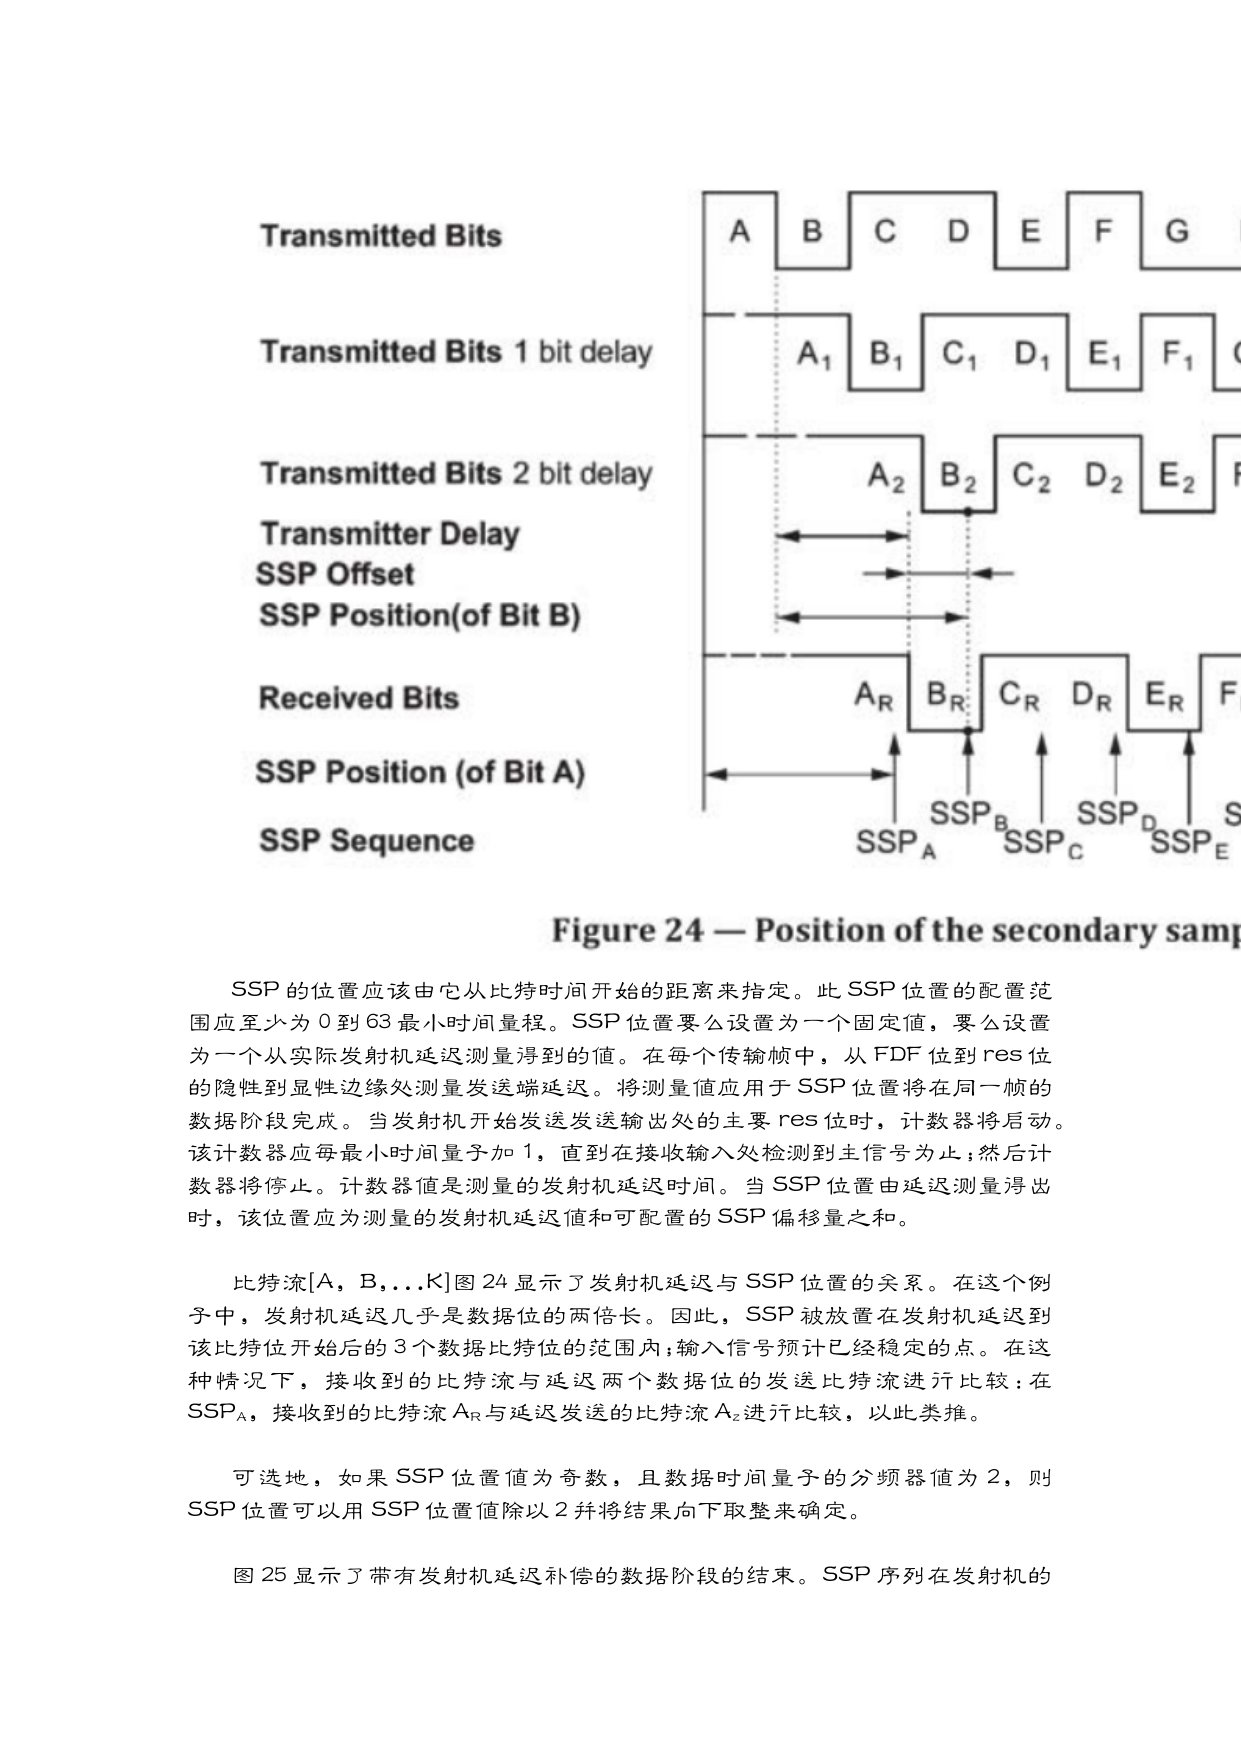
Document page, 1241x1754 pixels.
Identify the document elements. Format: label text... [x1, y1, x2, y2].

text 可选地，如果SSP位置值为奇数，且数据时间量子的分频器值为2，则SSP位置可以用SSP位置值除以2并将结果向下取整来确定。 [187, 1462, 1053, 1527]
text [187, 1559, 1053, 1592]
text 比特流[A, B,...K]图24显示了发射机延迟与SSP位置的关系。在这个例子中，发射机延迟几乎是数据位的两倍长。因此，SSP被放置在发射机延迟到该比特位开始后的3个数据比特位的范围内;输入信号预计已经稳定的点。在这种情况下，接收到的比特流与延迟两个数据位的发送比特流进行比较:在SSPA，接收到的比特流AR与延迟发送的比特流Az进行比较，以此类推。 [187, 1267, 1053, 1429]
picture [231, 162, 1241, 958]
text SSP的位置应该由它从比特时间开始的距离来指定。此SSP位置的配置范围应至少为0到63最小时间量程。SSP位置要么设置为一个固定值，要么设置为一个从实际发射机延迟测量得到的值。在每个传输帧中，从FDF位到res位的隐性到显性边缘处测量发送端延迟。将测量值应用于SSP位置将在同一帧的数据阶段完成。当发射机开始发送发送输出处的主要res位时，计数器将启动。该计数器应每最小时间量子加1，直到在接收输入处检测到主信号为止;然后计数器将停止。计数器值是测量的发射机延迟时间。当SSP位置由延迟测量得出时，该位置应为测量的发射机延迟值和可配置的SSP偏移量之和。 [187, 974, 1053, 1234]
